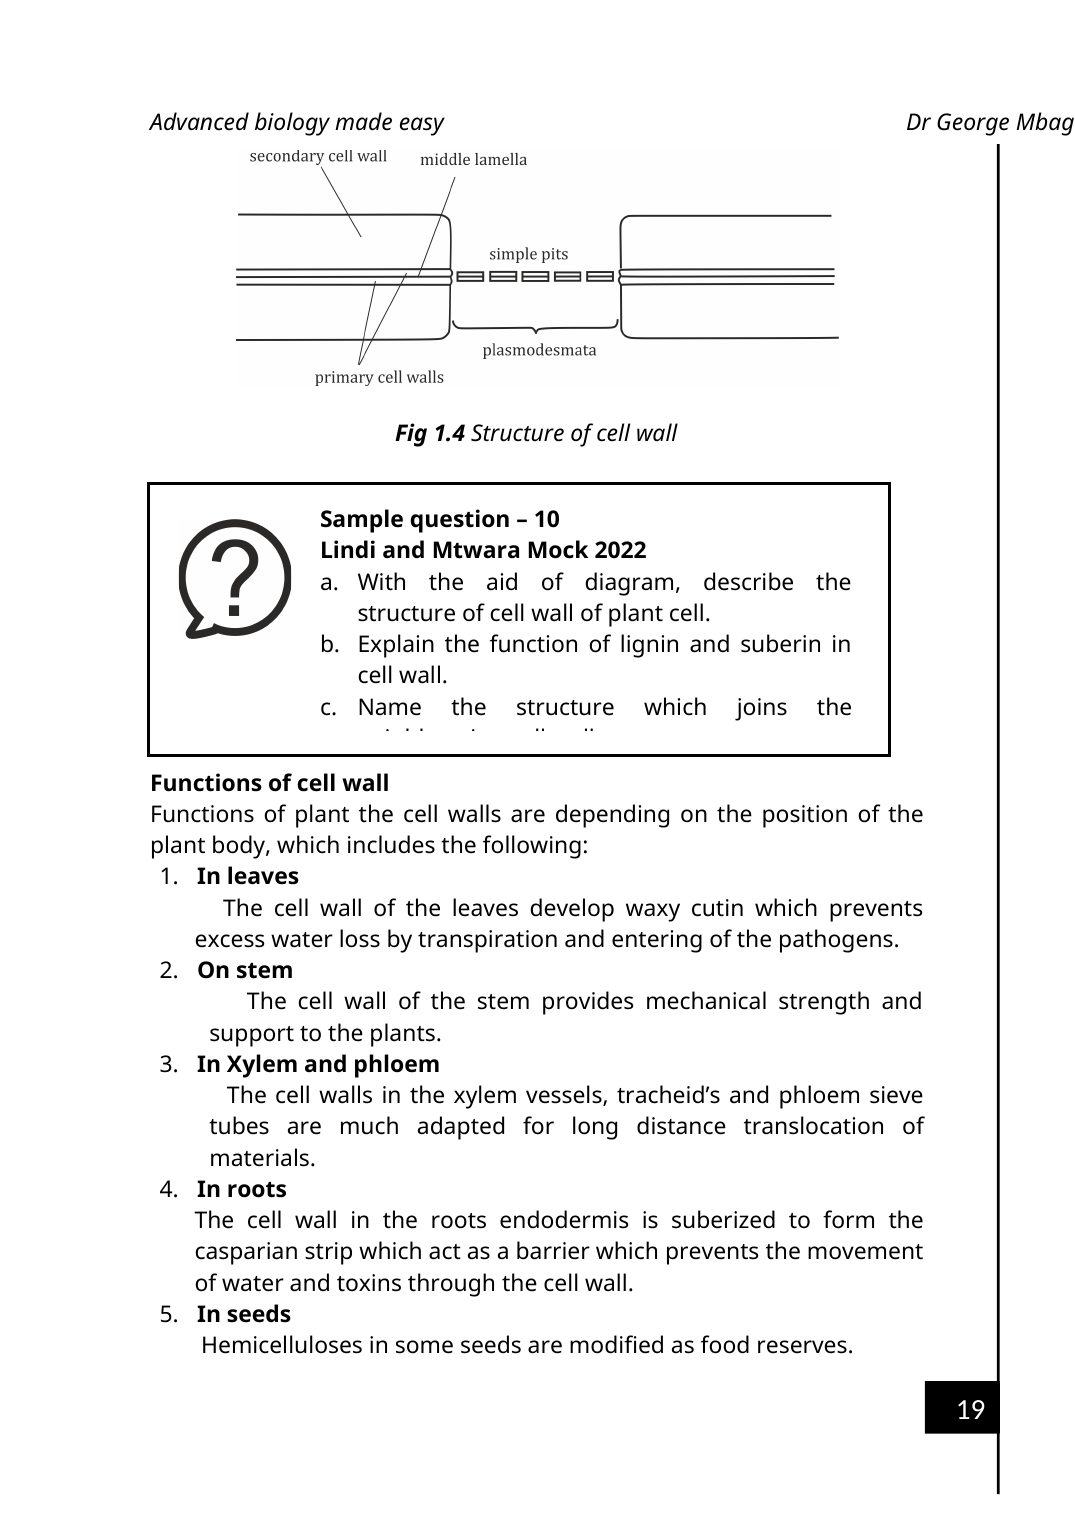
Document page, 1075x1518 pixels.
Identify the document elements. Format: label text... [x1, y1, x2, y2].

list In Xylem and phloem [159, 1048, 925, 1079]
text The cell wall of the leaves develop waxy cutin which prevents excess water loss by transpiration and entering of the pathogens. [159, 891, 925, 954]
list Fig 1.4 Structure of cell wall [150, 417, 925, 478]
list In roots [159, 1173, 925, 1204]
text Hemicelluloses in some seeds are modified as food reserves. [159, 1329, 925, 1360]
picture [178, 519, 292, 639]
picture [236, 150, 839, 386]
list On stem [159, 954, 925, 985]
text The cell wall of the stem provides mechanical strength and support to the plants. [159, 985, 925, 1048]
text The cell wall in the roots endodermis is suberized to form the casparian strip which act as a barrier which prevents the movement of water and toxins through the cell wall. [194, 1204, 925, 1298]
text The cell walls in the xylem vessels, tracheid’s and phloem sieve tubes are much adapted for long distance translocation of materials. [159, 1079, 925, 1173]
text Functions of plant the cell walls are depending on the position of the plant body, which includes the following: [150, 798, 925, 860]
list In seeds [159, 1298, 925, 1329]
list In leaves [159, 860, 925, 891]
text Functions of cell wall [150, 529, 925, 798]
